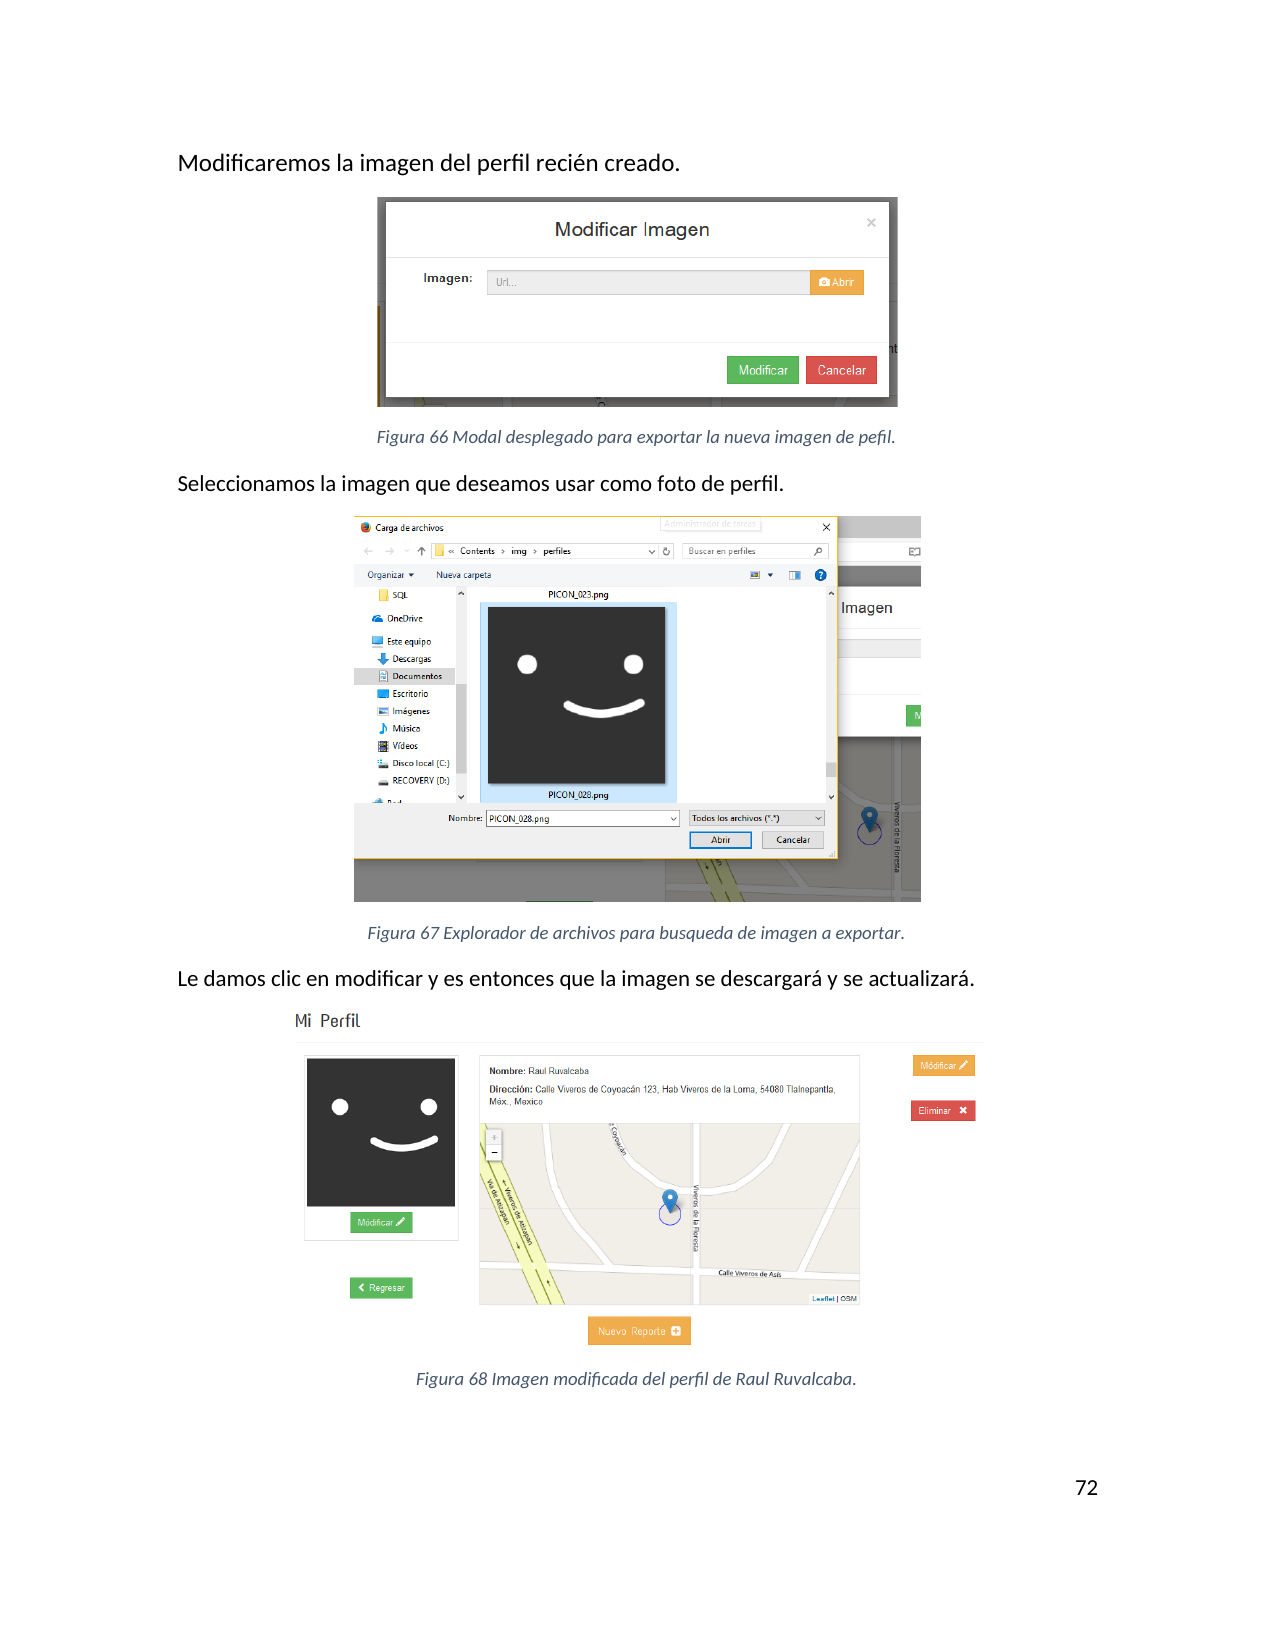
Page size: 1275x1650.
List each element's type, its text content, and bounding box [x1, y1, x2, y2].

text Figura 67 Explorador de archivos para busqueda de imagen a exportar. [177, 921, 1098, 944]
picture [354, 516, 921, 902]
text Le damos clic en modificar y es entonces que la imagen se descargará y se actualizará. [177, 964, 1098, 993]
text Modificaremos la imagen del perfil recién creado. [177, 148, 1098, 178]
text Seleccionamos la imagen que deseamos usar como foto de perfil. [177, 469, 1098, 497]
text Figura 68 Imagen modificada del perfil de Raul Ruvalcaba. [177, 1367, 1098, 1389]
picture [292, 1011, 983, 1348]
picture [377, 197, 898, 407]
text Figura 66 Modal desplegado para exportar la nueva imagen de pefil. [177, 426, 1098, 448]
